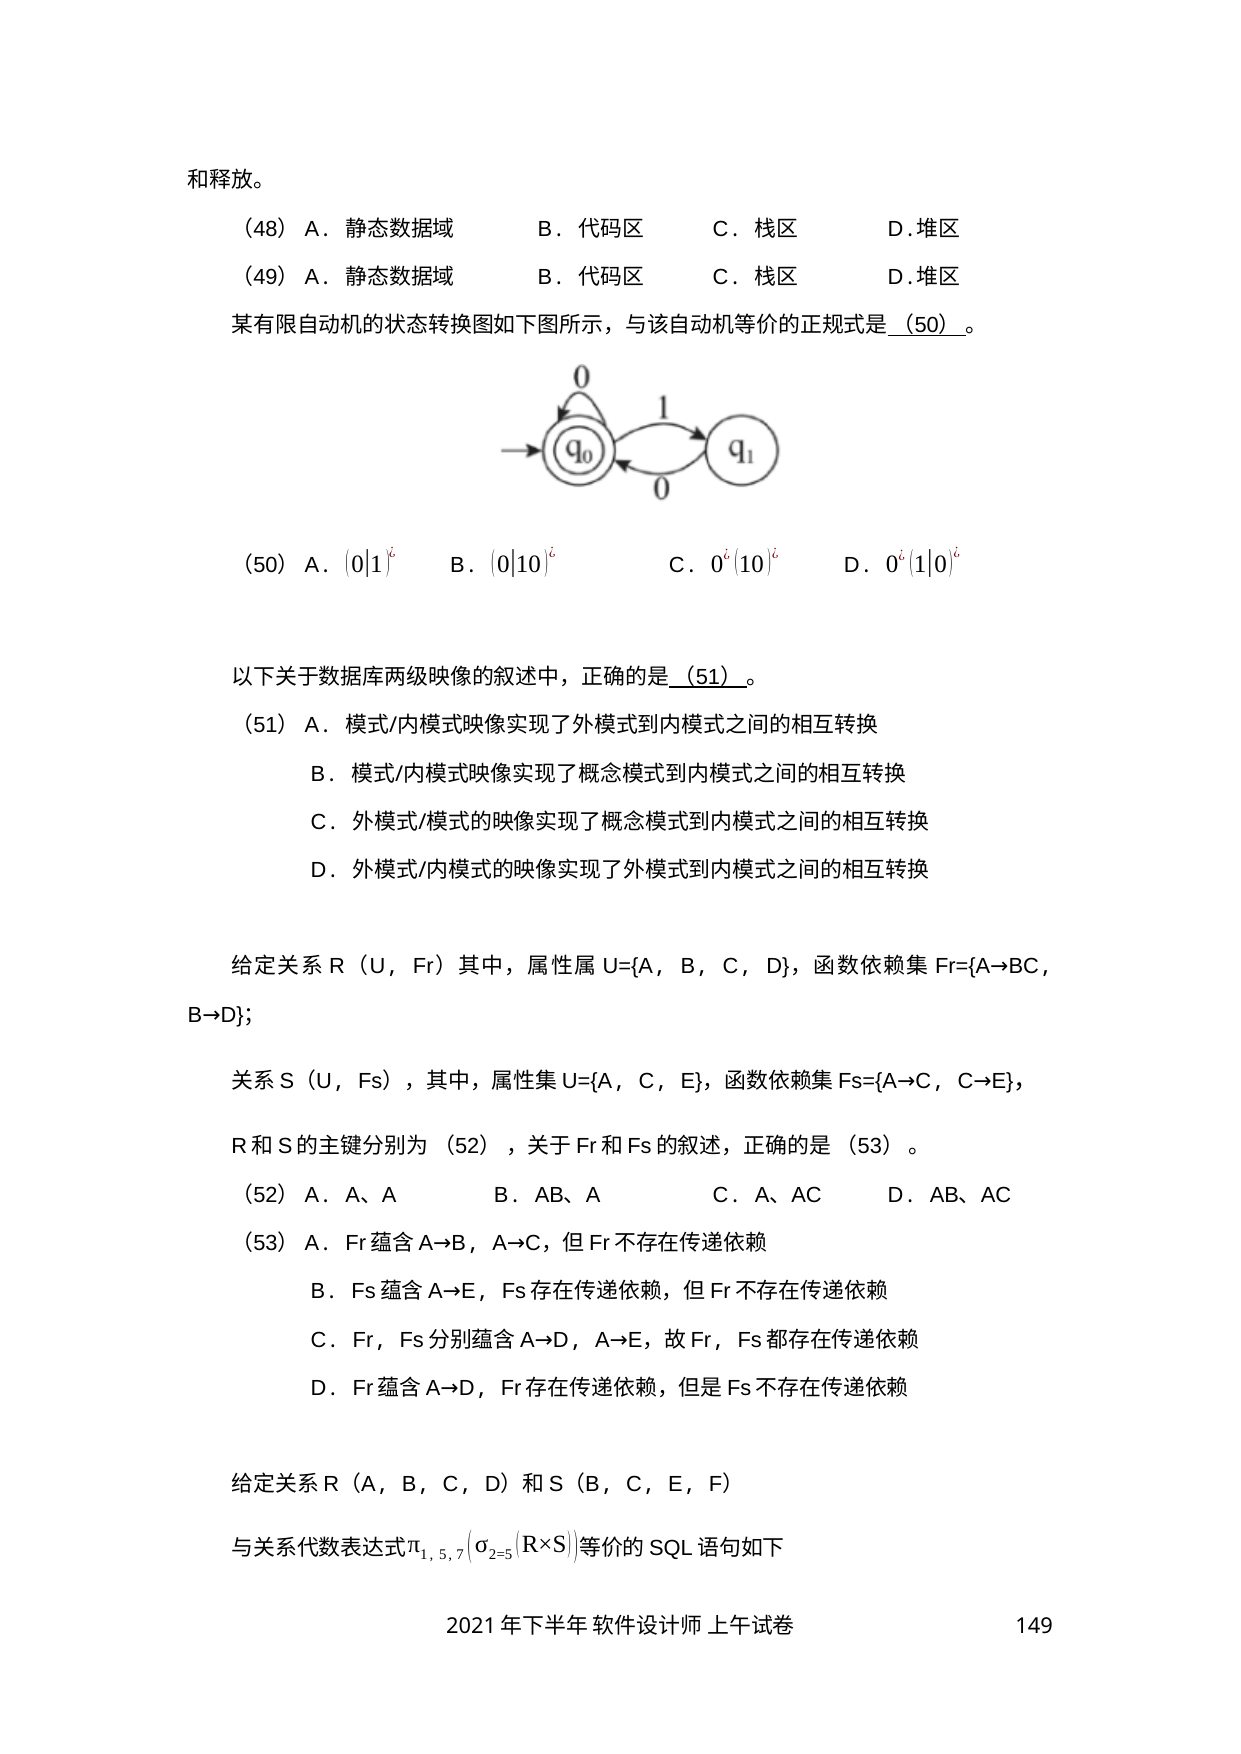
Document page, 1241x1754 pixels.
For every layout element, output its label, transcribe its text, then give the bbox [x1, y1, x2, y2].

text （48） A. 静态数据域 B. 代码区 C. 栈区 D.堆区 [187, 210, 1053, 243]
text （52） A. A、A B. AB、A C. A、AC D. AB、AC [187, 1176, 1053, 1209]
text D. 外模式/内模式的映像实现了外模式到内模式之间的相互转换 [187, 852, 1053, 884]
text C. Fr, Fs分别蕴含A→D, A→E，故Fr, Fs都存在传递依赖 [187, 1321, 1053, 1354]
text （50） A. B. C. D. [187, 530, 1053, 595]
text R和S的主键分别为 （52） ，关于Fr和Fs的叙述，正确的是 （53） 。 [187, 1128, 1053, 1160]
text 给定关系R（U, Fr）其中，属性属U={A, B, C, D}，函数依赖集Fr={A→BC, B→D}； [187, 948, 1053, 1029]
text B. 模式/内模式映像实现了概念模式到内模式之间的相互转换 [187, 755, 1053, 788]
text 给定关系R（A, B, C, D）和S（B, C, E, F） [187, 1465, 1053, 1498]
text B. Fs蕴含A→E, Fs存在传递依赖，但Fr不存在传递依赖 [187, 1273, 1053, 1305]
text （49） A. 静态数据域 B. 代码区 C. 栈区 D.堆区 [187, 259, 1053, 291]
text 关系S（U, Fs），其中，属性集U={A, C, E}，函数依赖集Fs={A→C, C→E}， [187, 1045, 1053, 1110]
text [187, 162, 1053, 194]
picture [483, 355, 801, 517]
text （53） A. Fr蕴含A→B, A→C，但Fr不存在传递依赖 [187, 1224, 1053, 1257]
text C. 外模式/模式的映像实现了概念模式到内模式之间的相互转换 [187, 804, 1053, 836]
text （51） A. 模式/内模式映像实现了外模式到内模式之间的相互转换 [187, 707, 1053, 739]
text 与关系代数表达式等价的SQL语句如下 [187, 1514, 1053, 1579]
text D. Fr蕴含A→D, Fr存在传递依赖，但是Fs不存在传递依赖 [187, 1369, 1053, 1402]
text 某有限自动机的状态转换图如下图所示，与该自动机等价的正规式是 （50） 。 [187, 307, 1053, 339]
text 以下关于数据库两级映像的叙述中，正确的是 （51） 。 [187, 659, 1053, 691]
